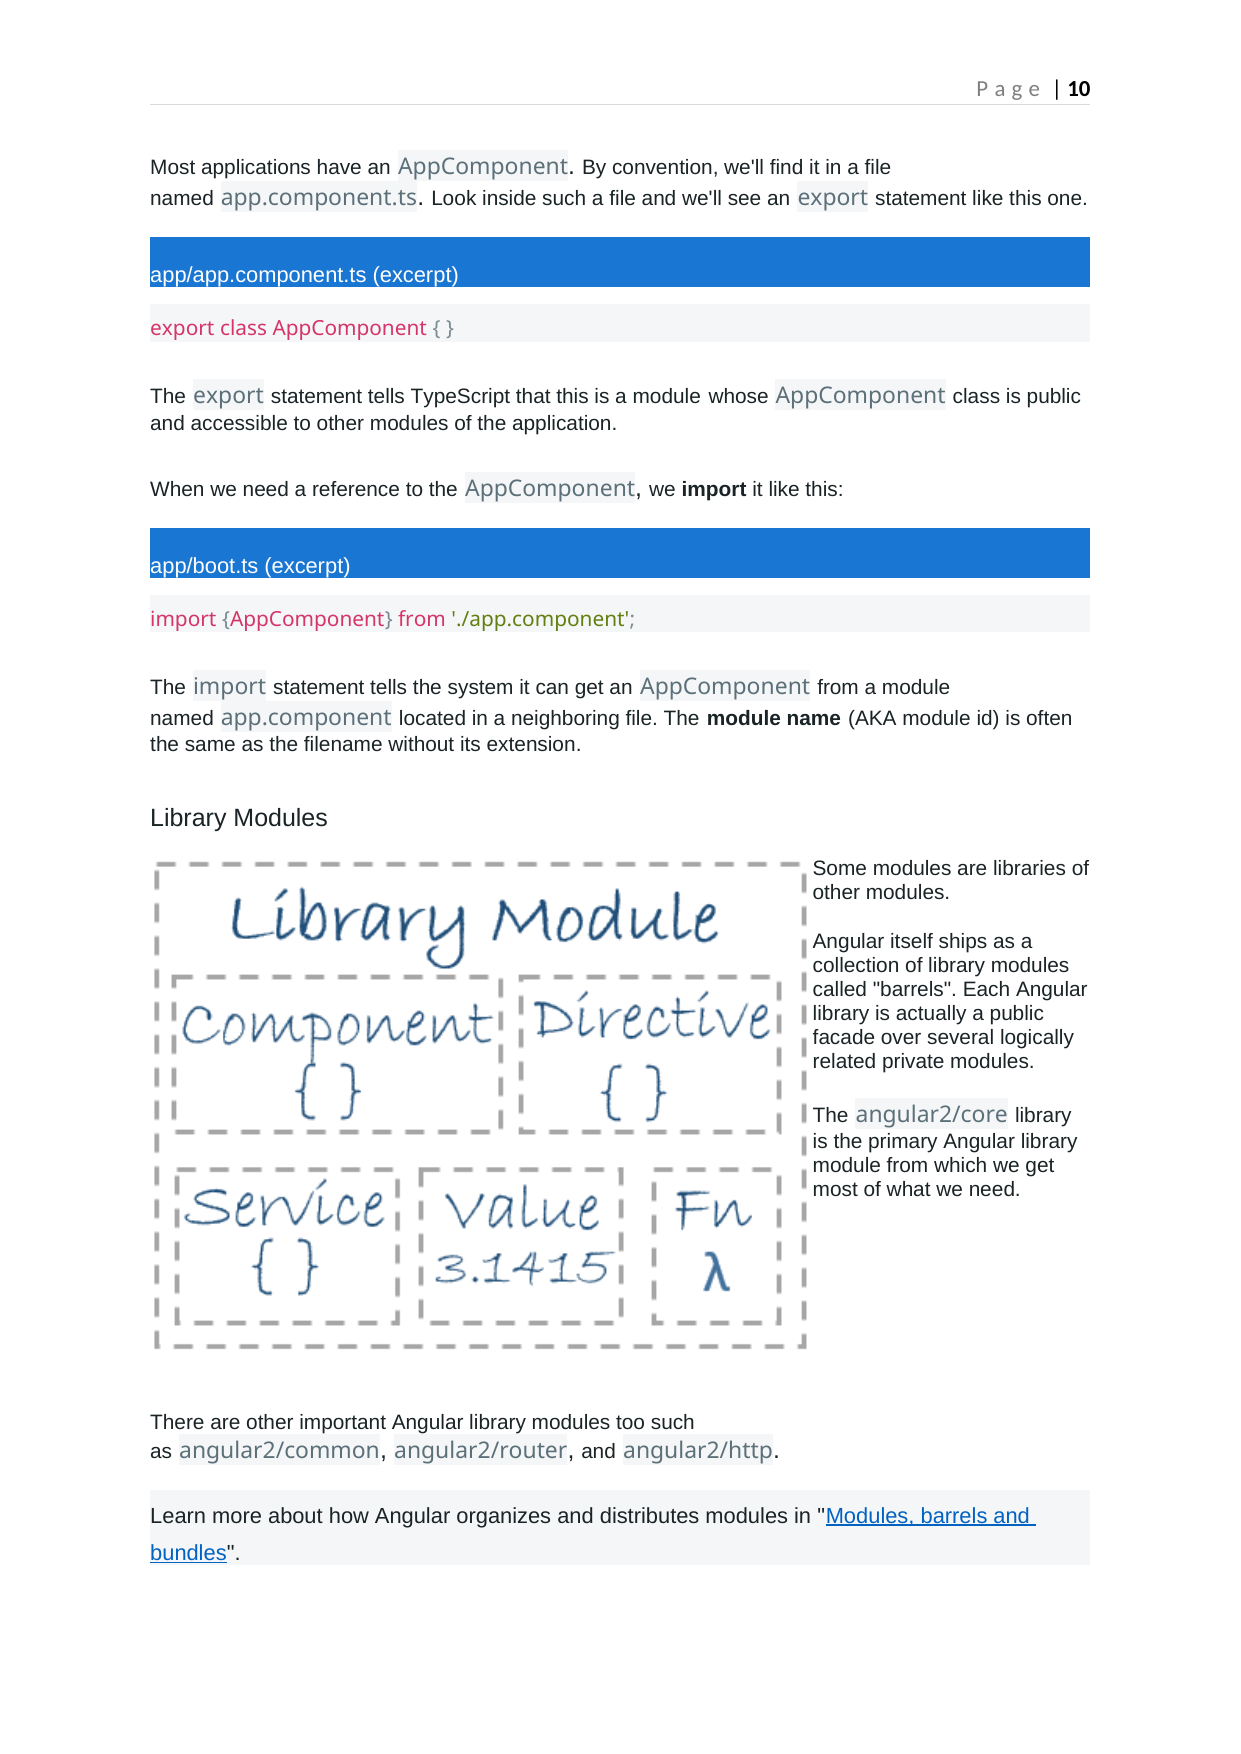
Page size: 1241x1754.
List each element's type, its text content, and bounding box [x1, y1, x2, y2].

text The export statement tells TypeScript that this is a module whose AppComponent class is public and accessible to other modules of the application. [150, 379, 1090, 434]
text app/boot.ts (excerpt) [150, 528, 1090, 578]
text The import statement tells the system it can get an AppComponent from a module named app.component located in a neighboring file. The module name (AKA module id) is often the same as the filename without its extension. [150, 670, 1090, 756]
text Most applications have an AppComponent. By convention, we'll find it in a file named app.component.ts. Look inside such a file and we'll see an export statement like this one. [150, 150, 398, 212]
text app/app.component.ts (excerpt) [150, 237, 1090, 287]
picture [150, 856, 813, 1357]
text When we need a reference to the AppComponent, we import it like this: [150, 459, 1090, 503]
text Some modules are libraries of other modules. [813, 856, 1090, 904]
text Angular itself ships as a collection of library modules called "barrels". Each Angular library is actually a public facade over several logically related private modules. [813, 929, 1090, 1073]
text There are other important Angular library modules too such as angular2/common, angular2/router, and angular2/http. [150, 1410, 1090, 1465]
subtitle Library Modules [150, 781, 1090, 831]
text The angular2/core library is the primary Angular library module from which we get most of what we need. [150, 1098, 1090, 1385]
text Most applications have an AppComponent. By convention, we'll find it in a file named app.component.ts. Look inside such a file and we'll see an export statement like this one. [417, 150, 1090, 212]
text export class AppComponent { } [150, 304, 1090, 342]
text Learn more about how Angular organizes and distributes modules in "Modules, barrels and bundles". [150, 1490, 1090, 1565]
text import {AppComponent} from './app.component'; [150, 595, 1090, 632]
